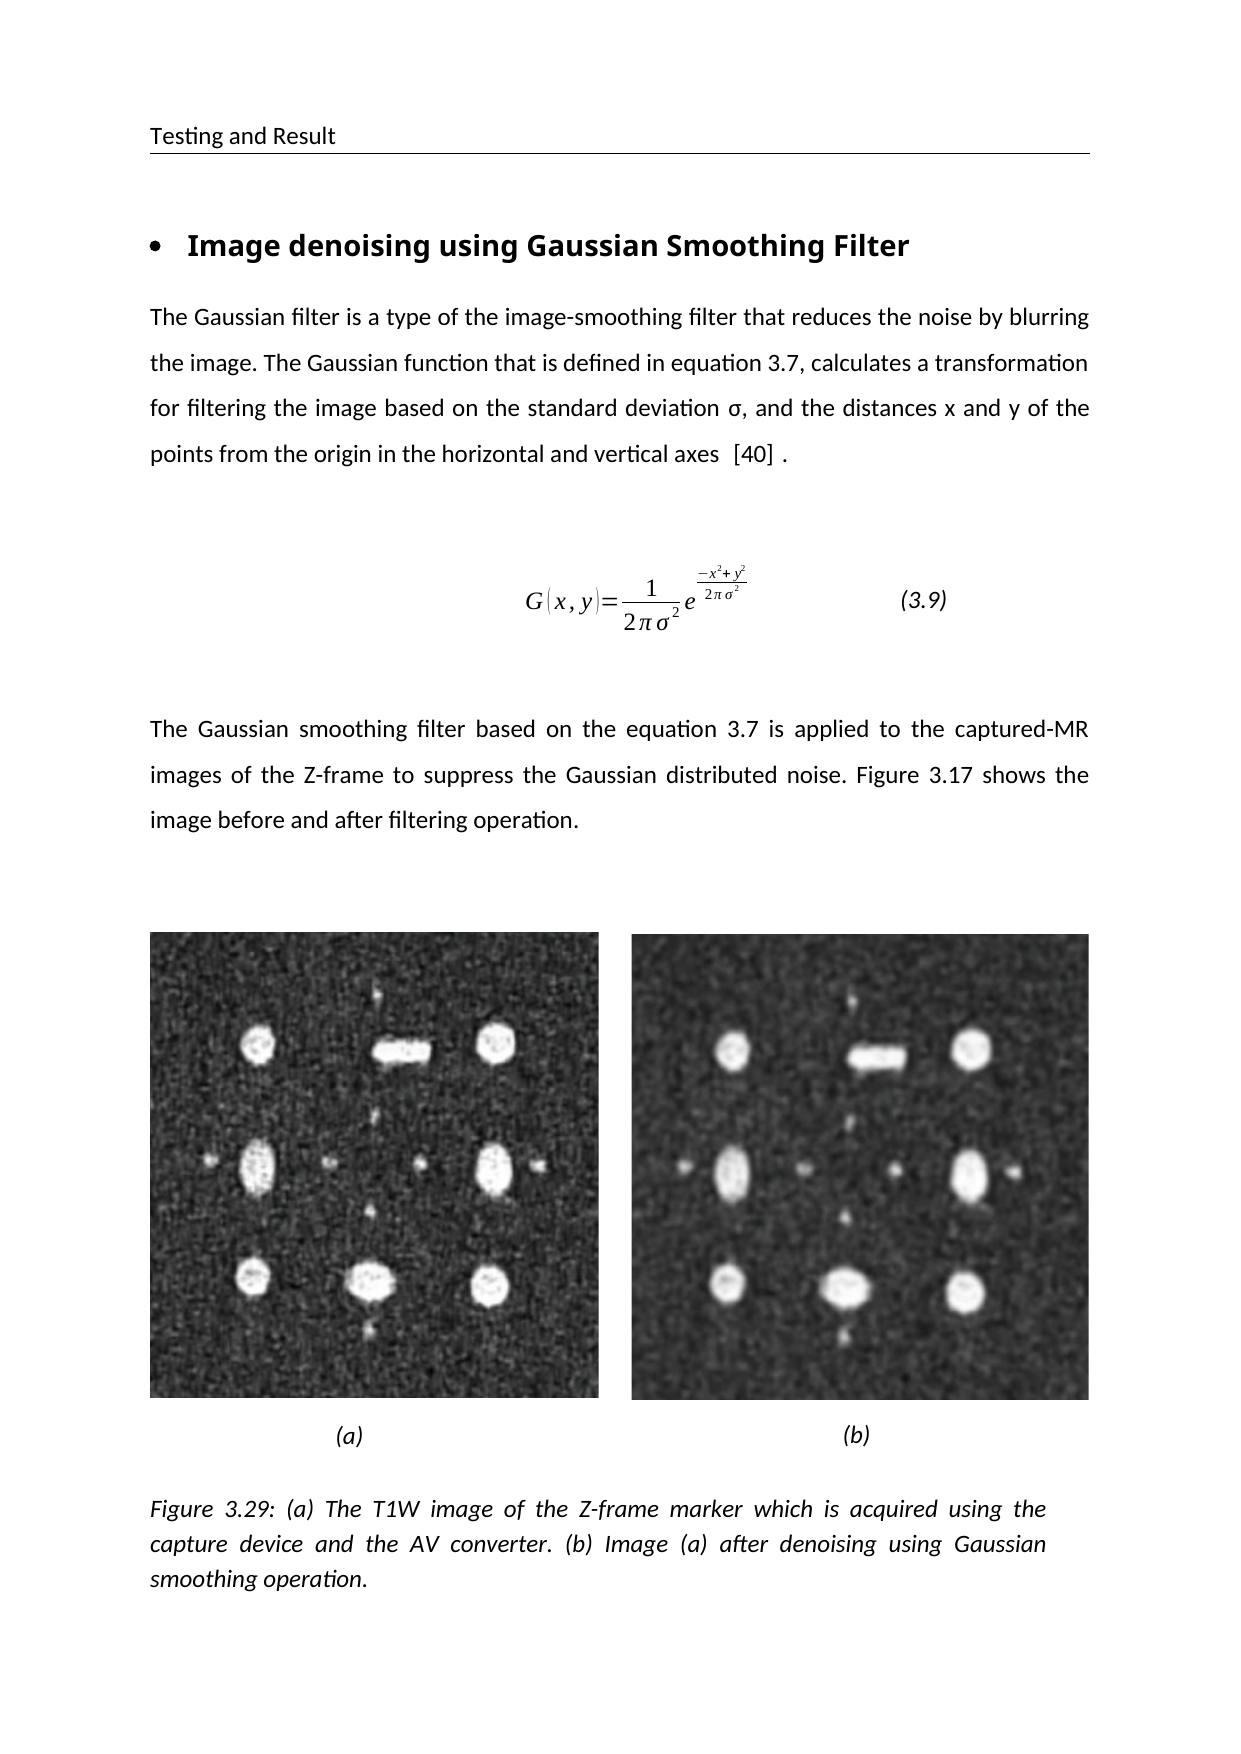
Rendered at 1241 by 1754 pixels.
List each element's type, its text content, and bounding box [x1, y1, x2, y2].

text The Gaussian filter is a type of the image-smoothing filter that reduces the noise by blurring the image. The Gaussian function that is defined in equation 3.7, calculates a transformation for filtering the image based on the standard deviation σ, and the distances x and y of the points from the origin in the horizontal and vertical axes . [150, 301, 1090, 469]
text The Gaussian smoothing filter based on the equation 3.7 is applied to the captured-MR images of the Z-frame to suppress the Gaussian distributed noise. Figure 3.17 shows the image before and after filtering operation. [150, 713, 1090, 835]
picture [631, 934, 1089, 1400]
picture [150, 932, 599, 1398]
list Image denoising using Gaussian Smoothing Filter [150, 225, 1090, 265]
